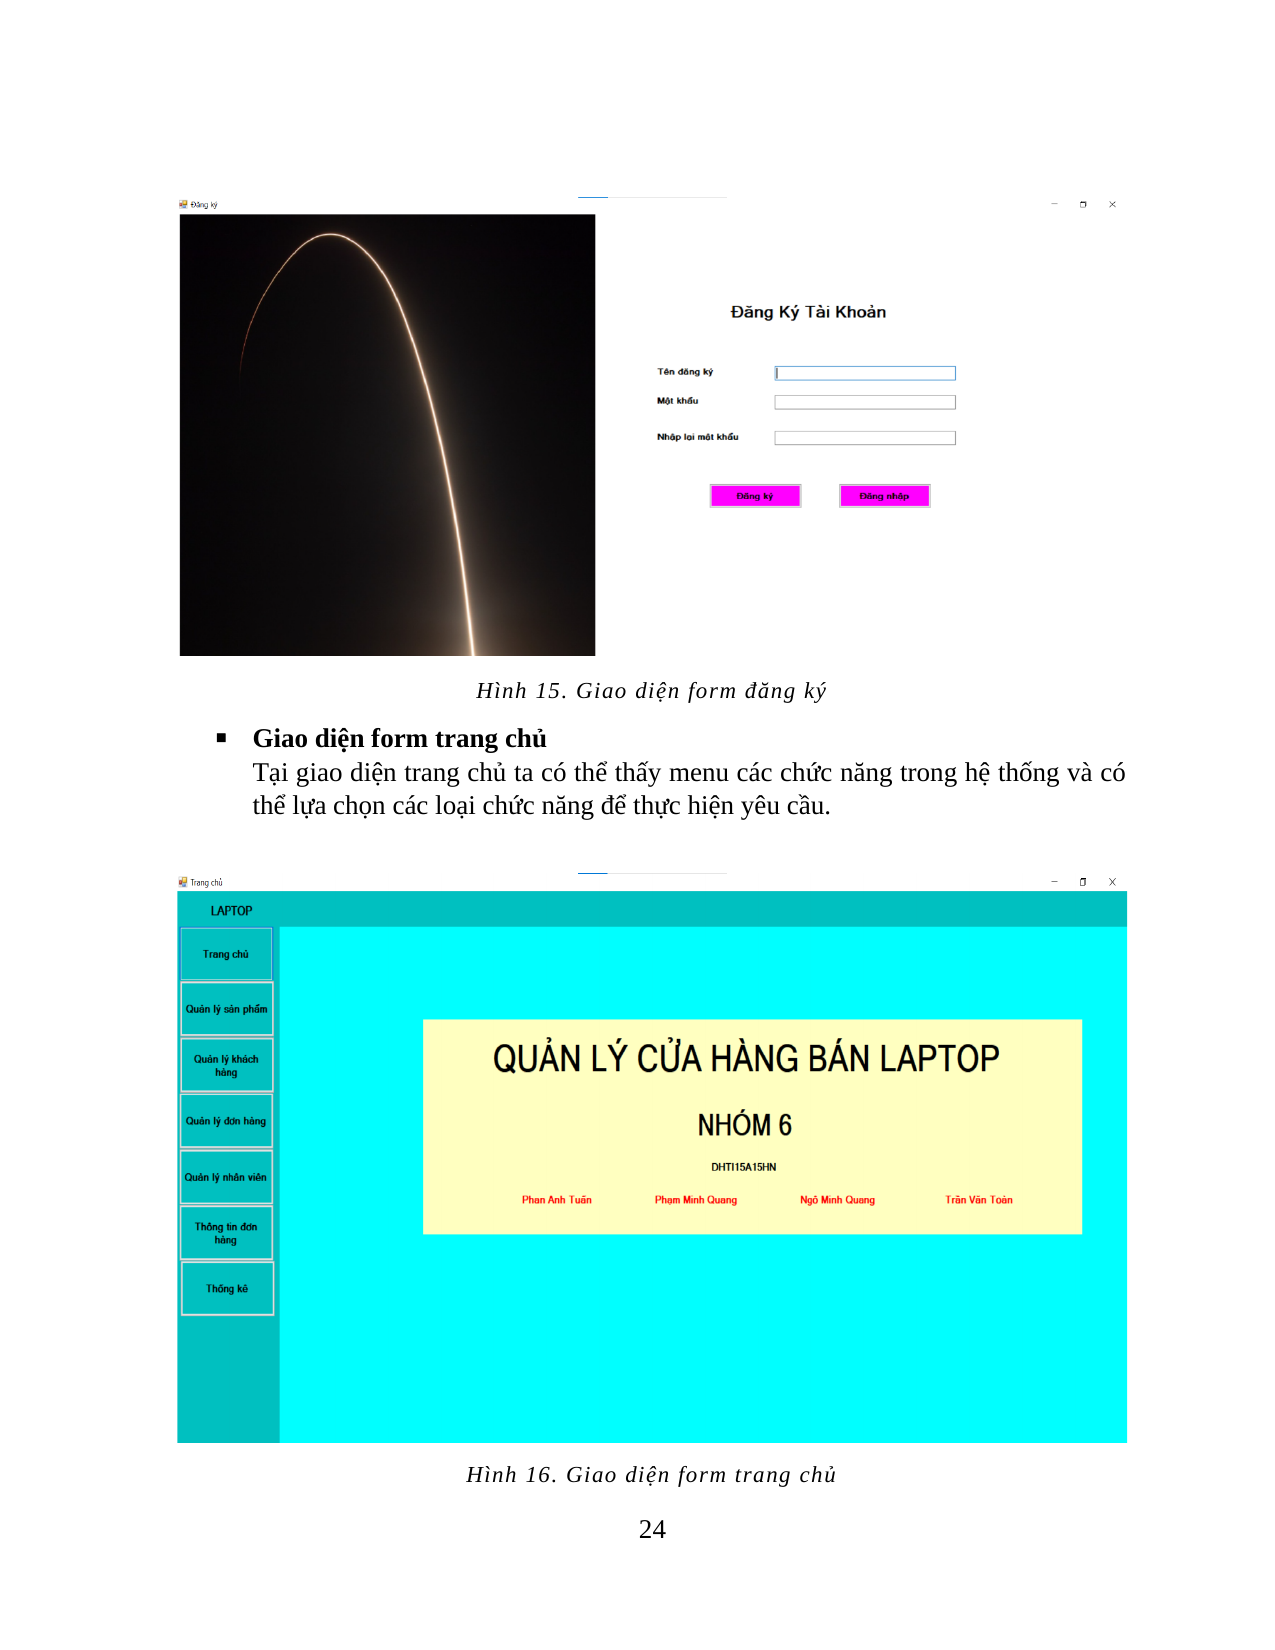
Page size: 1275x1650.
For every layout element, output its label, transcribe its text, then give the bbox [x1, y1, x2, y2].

picture [177, 197, 1128, 656]
picture [177, 873, 1128, 1443]
subtitle Hình 15. Giao diện form đăng ký [177, 656, 1127, 703]
list Tại giao diện trang chủ ta có thể thấy menu các chức năng trong hệ thống và có thể lựa chọn các loại chức năng để thực hiện yêu cầu. [252, 756, 1127, 821]
subtitle Hình 16. Giao diện form trang chủ [177, 1461, 1127, 1488]
list Giao diện form trang chủ [215, 722, 1127, 753]
